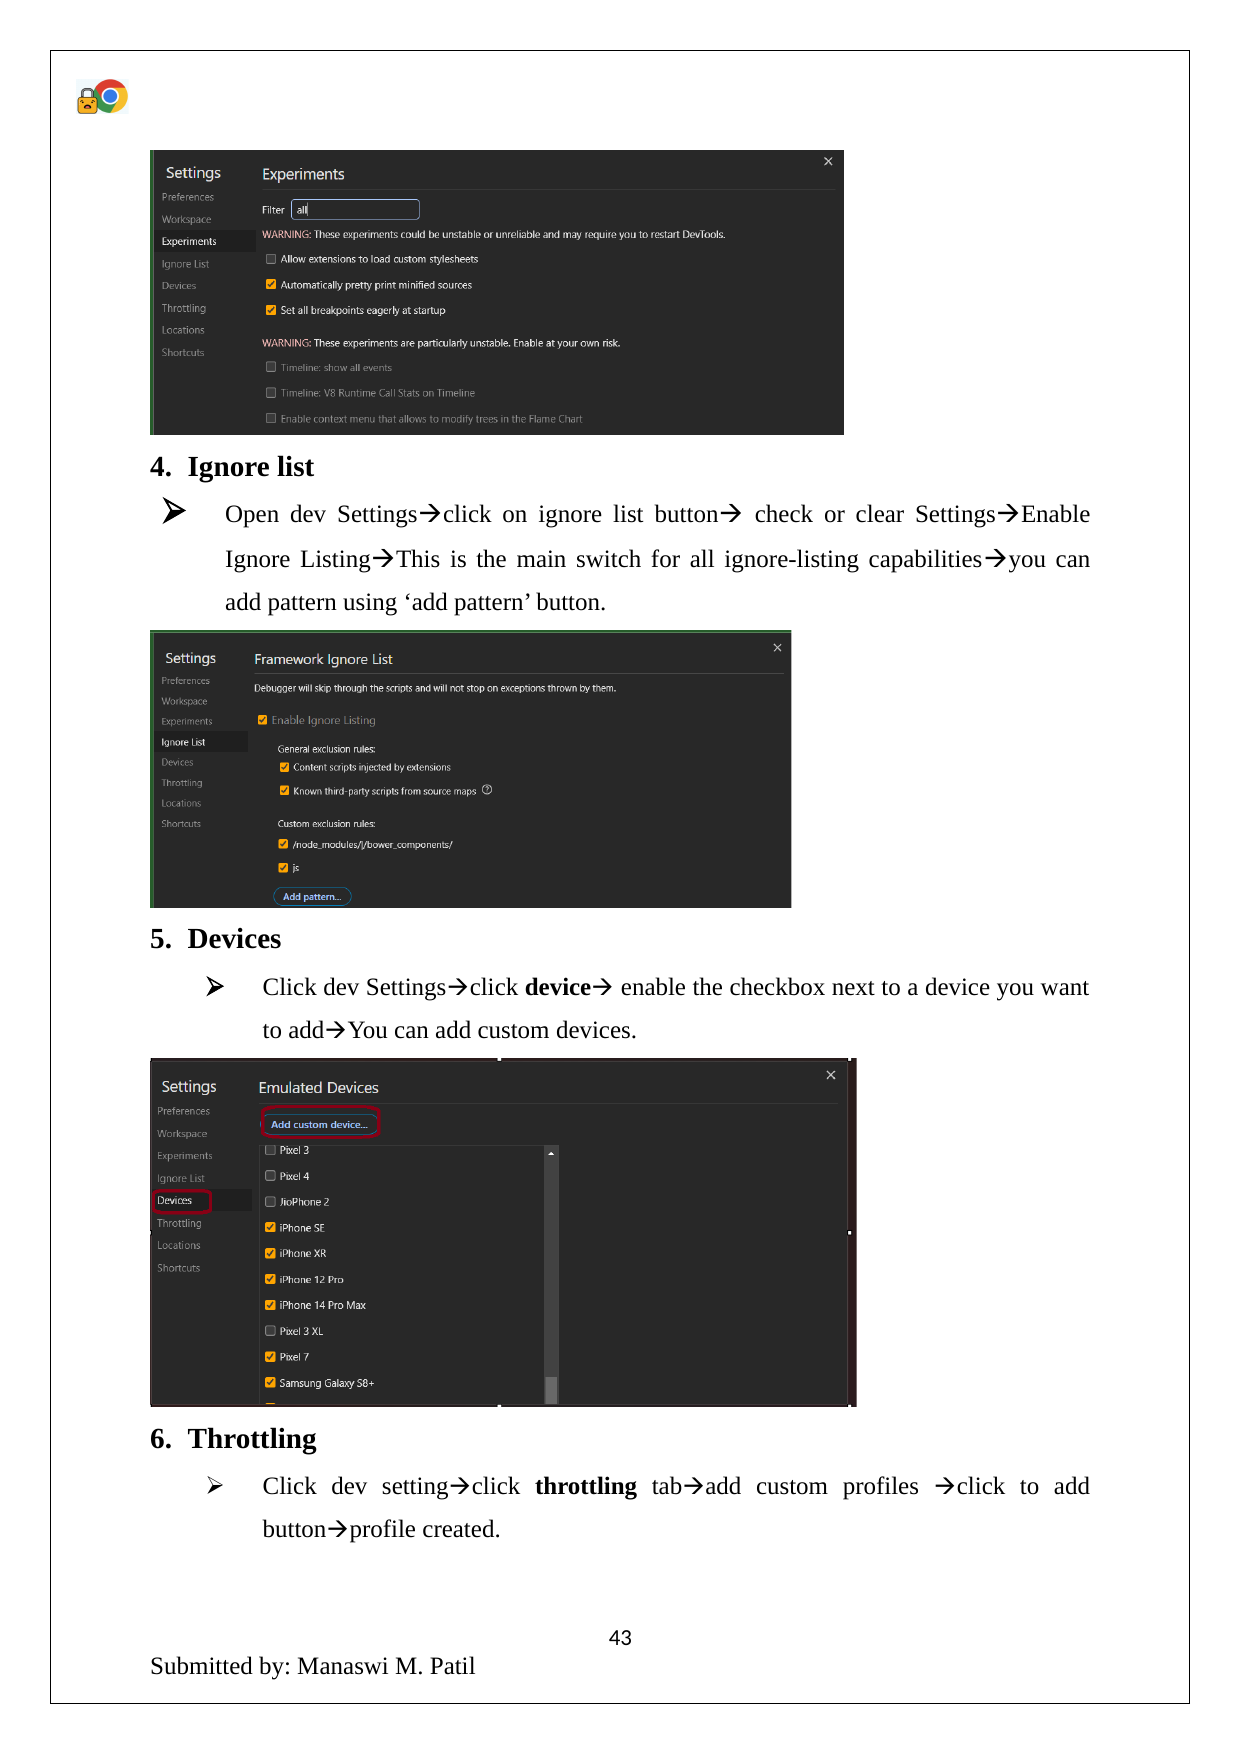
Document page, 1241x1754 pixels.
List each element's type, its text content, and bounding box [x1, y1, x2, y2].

list Throttling [150, 1421, 1090, 1454]
picture [150, 1058, 857, 1407]
picture [150, 150, 844, 435]
list Ignore list [150, 449, 1090, 482]
list Open dev Settingsclick on ignore list button check or clear SettingsEnable Ignore ListingThis is the main switch for all ignore-listing capabilitiesyou can add pattern using ‘add pattern’ button. [187, 499, 1090, 616]
list Click dev Settingsclick device enable the checkbox next to a device you want to addYou can add custom devices. [225, 972, 1090, 1044]
list Devices [150, 921, 1090, 955]
picture [150, 630, 792, 908]
picture [76, 79, 129, 114]
list Click dev settingclick throttling tabadd custom profiles click to add buttonprofile created. [225, 1471, 1090, 1543]
